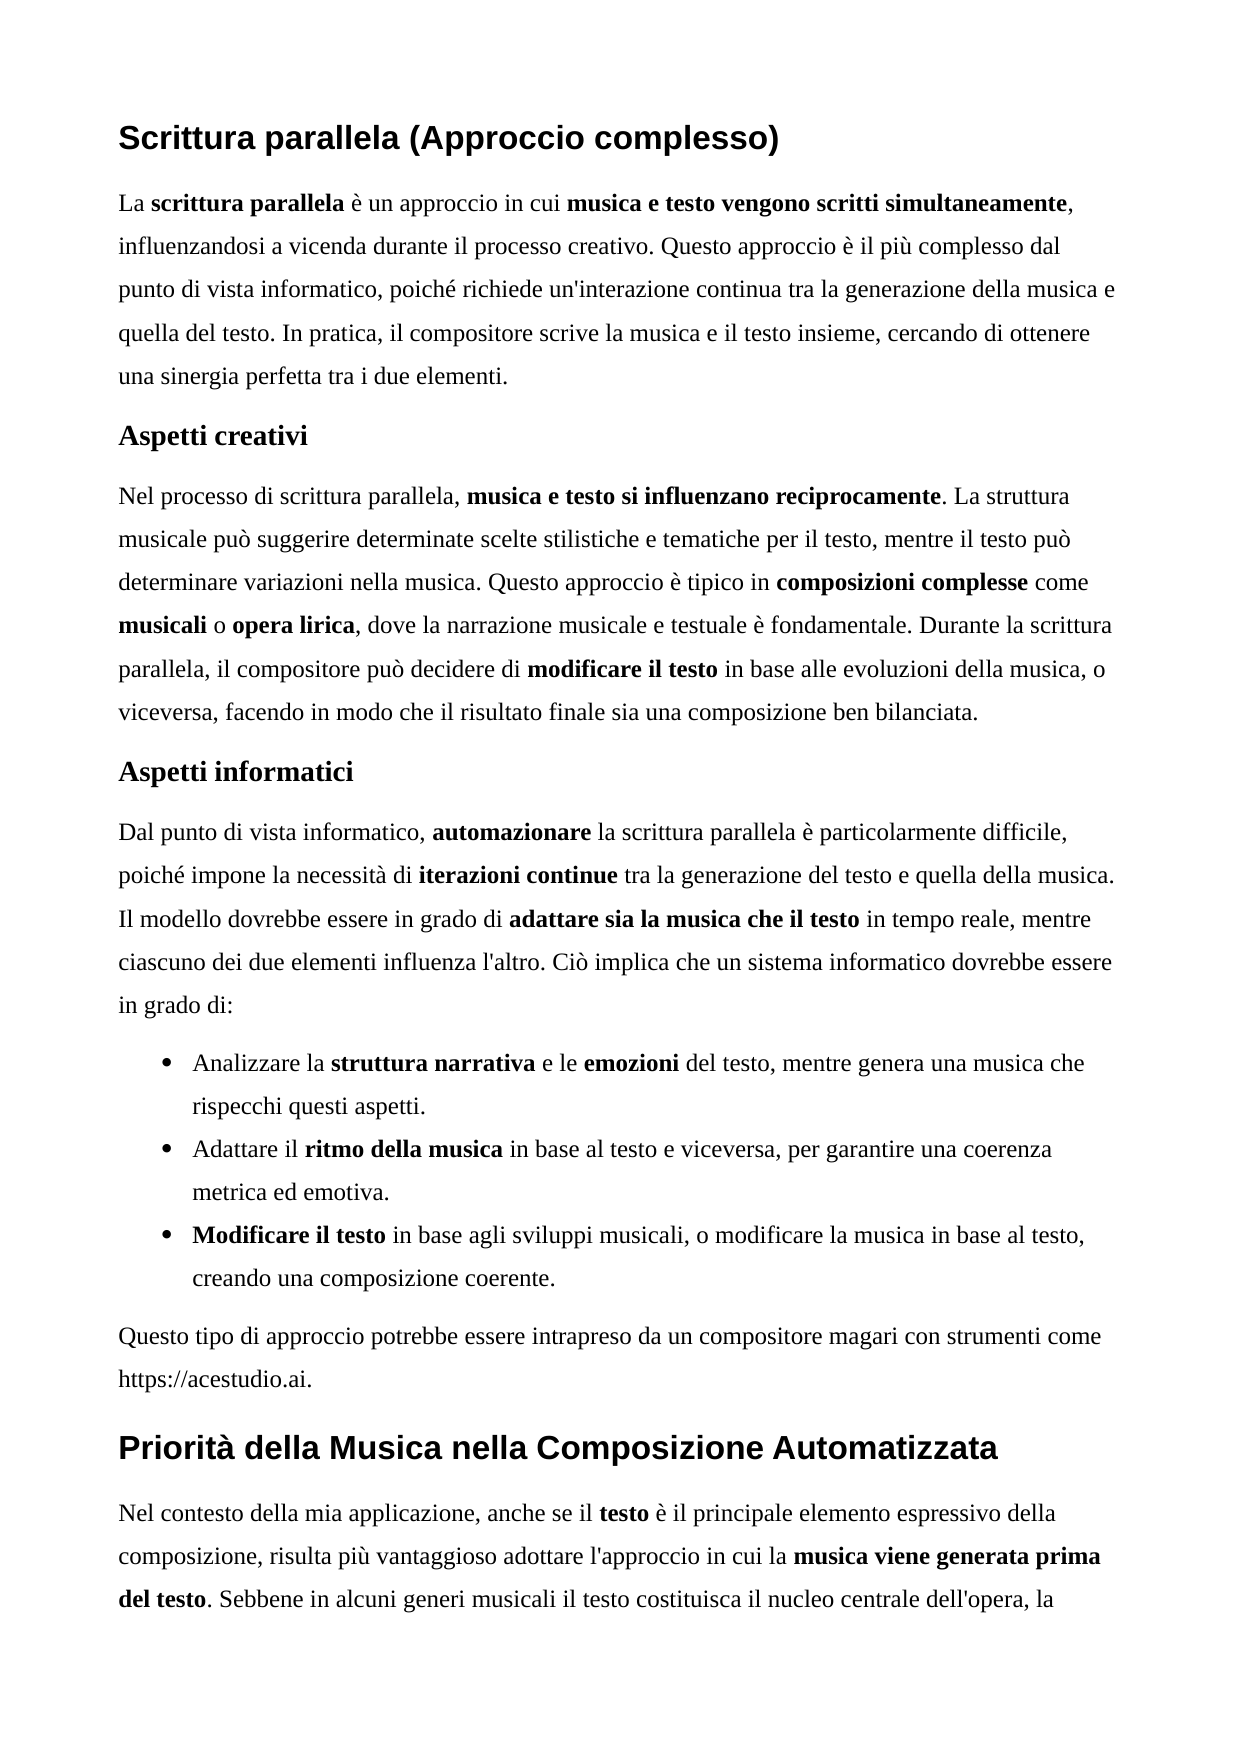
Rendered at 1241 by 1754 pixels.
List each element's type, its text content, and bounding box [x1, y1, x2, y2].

text La scrittura parallela è un approccio in cui musica e testo vengono scritti simultaneamente, influenzandosi a vicenda durante il processo creativo. Questo approccio è il più complesso dal punto di vista informatico, poiché richiede un'interazione continua tra la generazione della musica e quella del testo. In pratica, il compositore scrive la musica e il testo insieme, cercando di ottenere una sinergia perfetta tra i due elementi. [118, 188, 1122, 389]
list Modificare il testo in base agli sviluppi musicali, o modificare la musica in base al testo, creando una composizione coerente. [162, 1220, 1122, 1292]
text Questo tipo di approccio potrebbe essere intrapreso da un compositore magari con strumenti come https://acestudio.ai. [118, 1321, 1122, 1393]
subtitle Priorità della Musica nella Composizione Automatizzata [118, 1428, 1122, 1466]
subtitle Scrittura parallela (Approccio complesso) [118, 118, 1122, 157]
subtitle Aspetti creativi [118, 418, 1122, 452]
subtitle Aspetti informatici [118, 754, 1122, 788]
list Adattare il ritmo della musica in base al testo e viceversa, per garantire una coerenza metrica ed emotiva. [162, 1134, 1122, 1206]
list Analizzare la struttura narrativa e le emozioni del testo, mentre genera una musica che rispecchi questi aspetti. [162, 1048, 1122, 1119]
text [118, 1498, 1122, 1613]
text Dal punto di vista informatico, automazionare la scrittura parallela è particolarmente difficile, poiché impone la necessità di iterazioni continue tra la generazione del testo e quella della musica. Il modello dovrebbe essere in grado di adattare sia la musica che il testo in tempo reale, mentre ciascuno dei due elementi influenza l'altro. Ciò implica che un sistema informatico dovrebbe essere in grado di: [118, 817, 1122, 1019]
text Nel processo di scrittura parallela, musica e testo si influenzano reciprocamente. La struttura musicale può suggerire determinate scelte stilistiche e tematiche per il testo, mentre il testo può determinare variazioni nella musica. Questo approccio è tipico in composizioni complesse come musicali o opera lirica, dove la narrazione musicale e testuale è fondamentale. Durante la scrittura parallela, il compositore può decidere di modificare il testo in base alle evoluzioni della musica, o viceversa, facendo in modo che il risultato finale sia una composizione ben bilanciata. [118, 481, 1122, 726]
